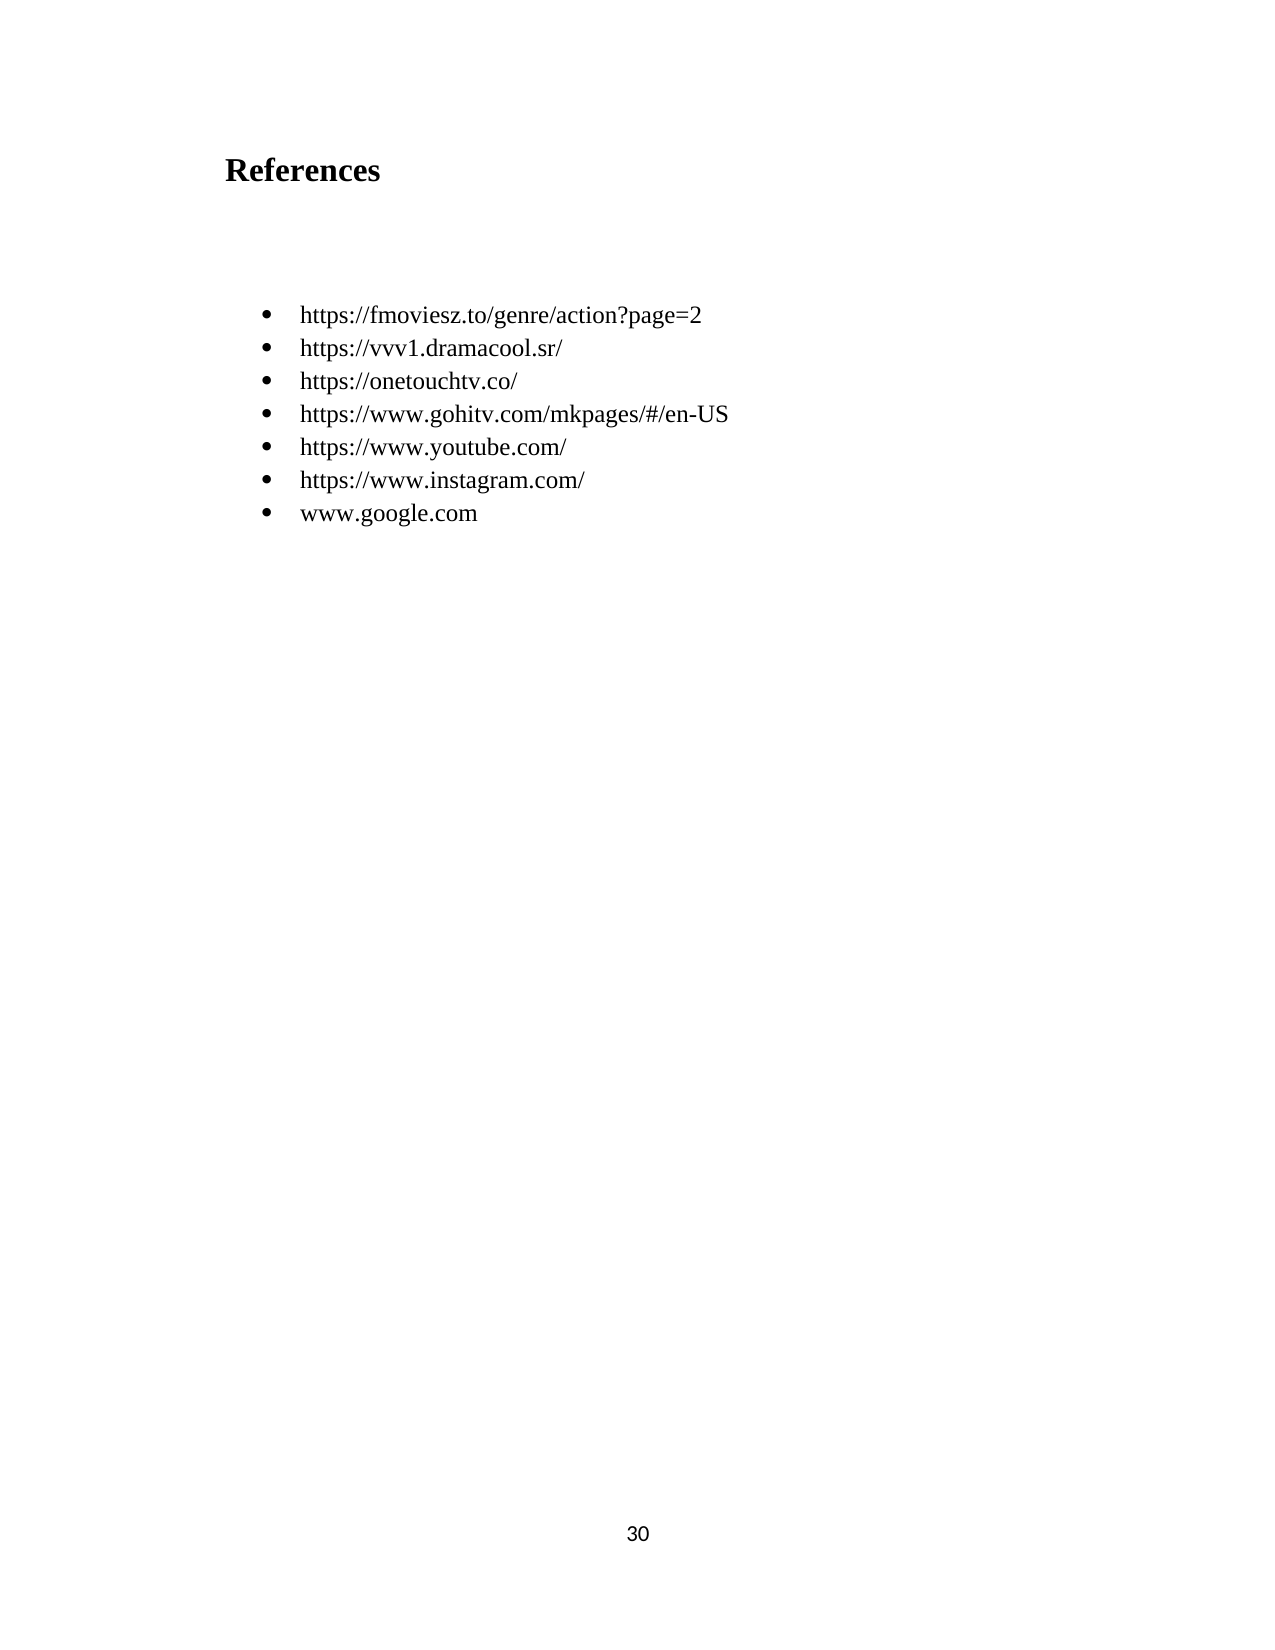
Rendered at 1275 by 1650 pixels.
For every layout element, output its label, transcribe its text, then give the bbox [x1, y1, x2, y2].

list https://www.youtube.com/ [262, 432, 1125, 461]
list https://www.gohitv.com/mkpages/#/en-US [262, 399, 1125, 428]
list https://www.instagram.com/ [262, 465, 1125, 494]
list https://fmoviesz.to/genre/action?page=2 [262, 300, 1125, 329]
subtitle References [225, 150, 1125, 188]
list https://vvv1.dramacool.sr/ [262, 333, 1125, 362]
list https://onetouchtv.co/ [262, 366, 1125, 395]
list www.google.com [262, 498, 1125, 527]
